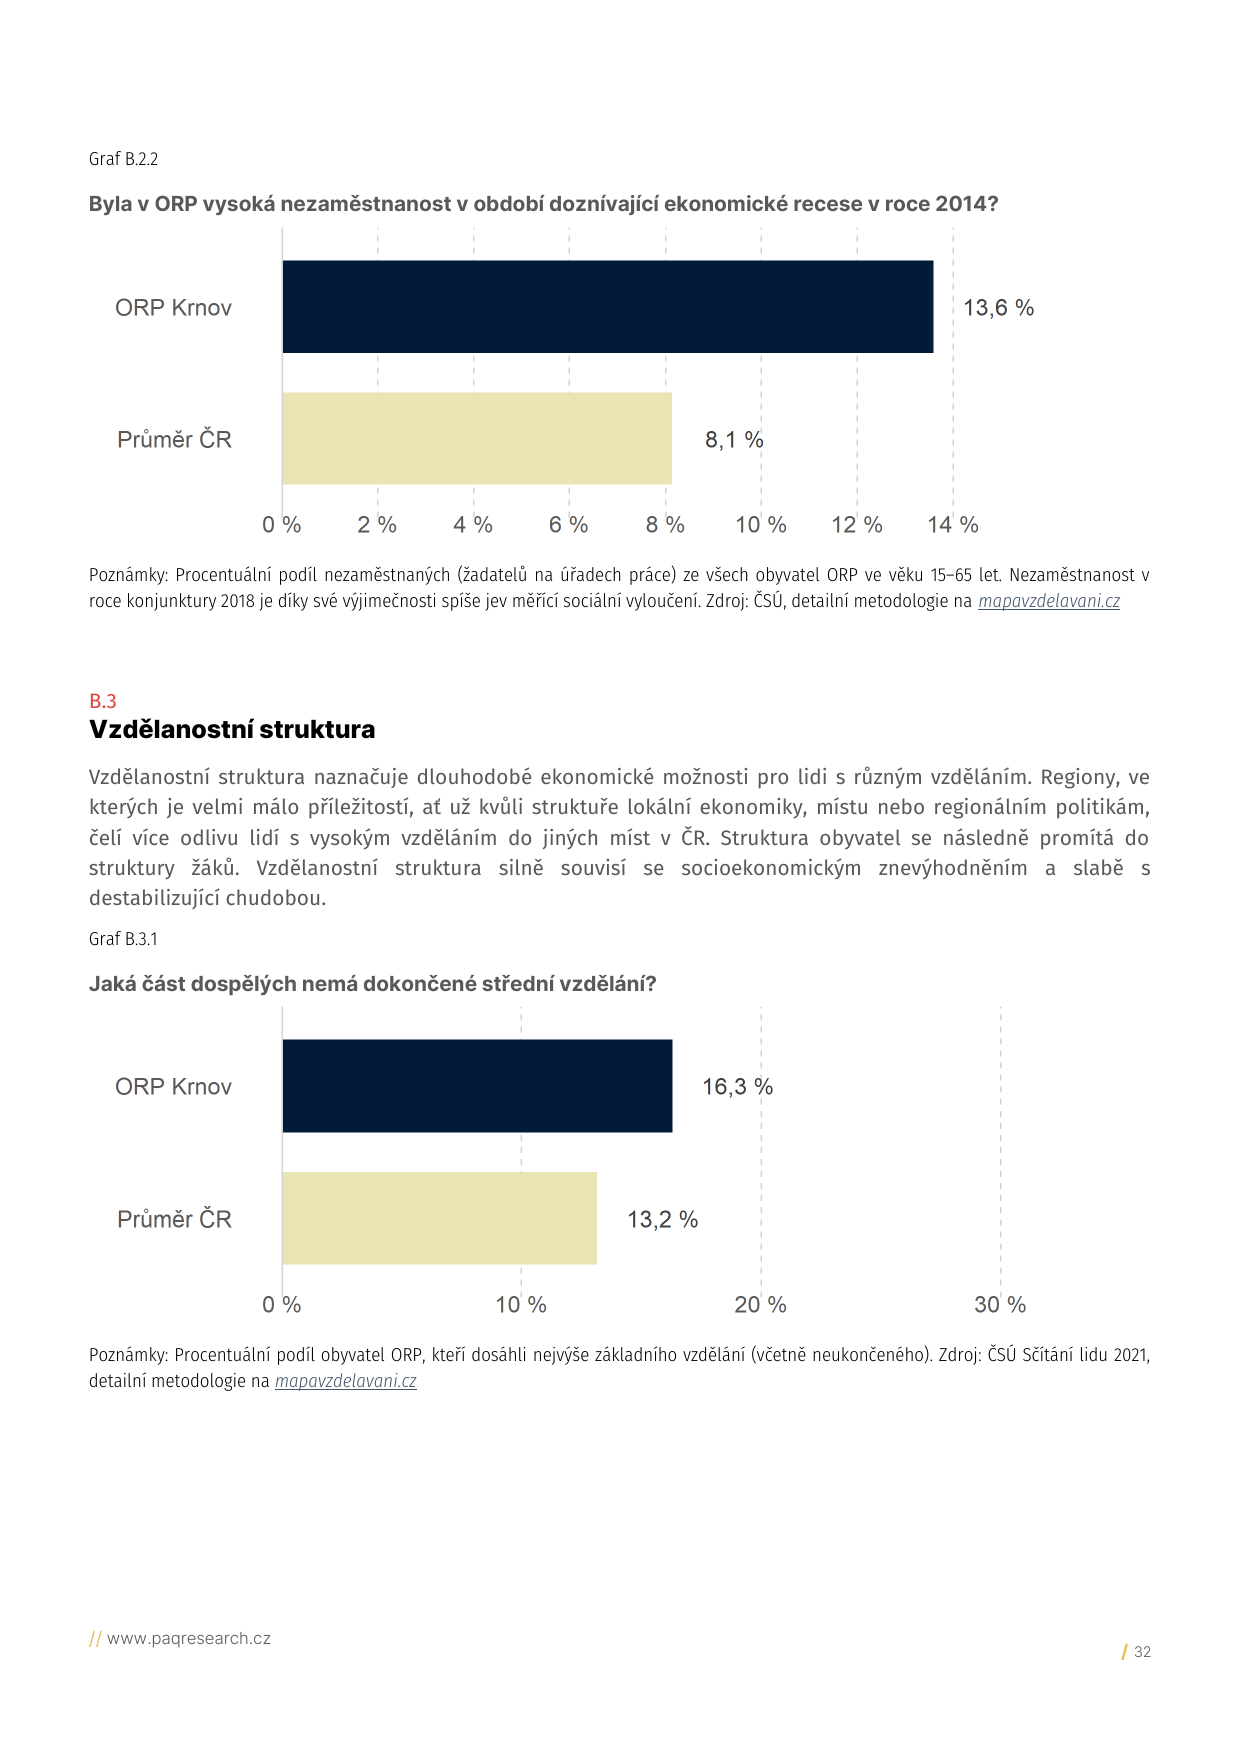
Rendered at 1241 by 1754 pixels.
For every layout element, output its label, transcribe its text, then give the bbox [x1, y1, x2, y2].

text Poznámky: Procentuální podíl obyvatel ORP, kteří dosáhli nejvýše základního vzdělání (včetně neukončeného). Zdroj: ČSÚ Sčítání lidu 2021, detailní metodologie na mapavzdelavani.cz [89, 1344, 1152, 1392]
text Poznámky: Procentuální podíl nezaměstnaných (žadatelů na úřadech práce) ze všech obyvatel ORP ve věku 15–65 let. Nezaměstnanost v roce konjunktury 2018 je díky své výjimečnosti spíše jev měřící sociální vyloučení. Zdroj: ČSÚ, detailní metodologie na mapavzdelavani.cz [89, 564, 1152, 613]
text Graf B.3.1 [89, 927, 1152, 950]
text Graf B.2.2 [89, 148, 1152, 170]
picture [88, 996, 1139, 1328]
text B.3 [89, 684, 1152, 714]
text Jaká část dospělých nemá dokončené střední vzdělání? [89, 966, 1152, 996]
text Vzdělanostní struktura naznačuje dlouhodobé ekonomické možnosti pro lidi s různým vzděláním. Regiony, ve kterých je velmi málo příležitostí, ať už kvůli struktuře lokální ekonomiky, místu nebo regionálním politikám, čelí více odlivu lidí s vysokým vzděláním do jiných míst v ČR. Struktura obyvatel se následně promítá do struktury žáků. Vzdělanostní struktura silně souvisí se socioekonomickým znevýhodněním a slabě s destabilizující chudobou. [89, 760, 1152, 911]
text Byla v ORP vysoká nezaměstnanost v období doznívající ekonomické recese v roce 2014? [89, 186, 1152, 216]
picture [88, 216, 1139, 548]
subtitle Vzdělanostní struktura [89, 714, 1152, 744]
